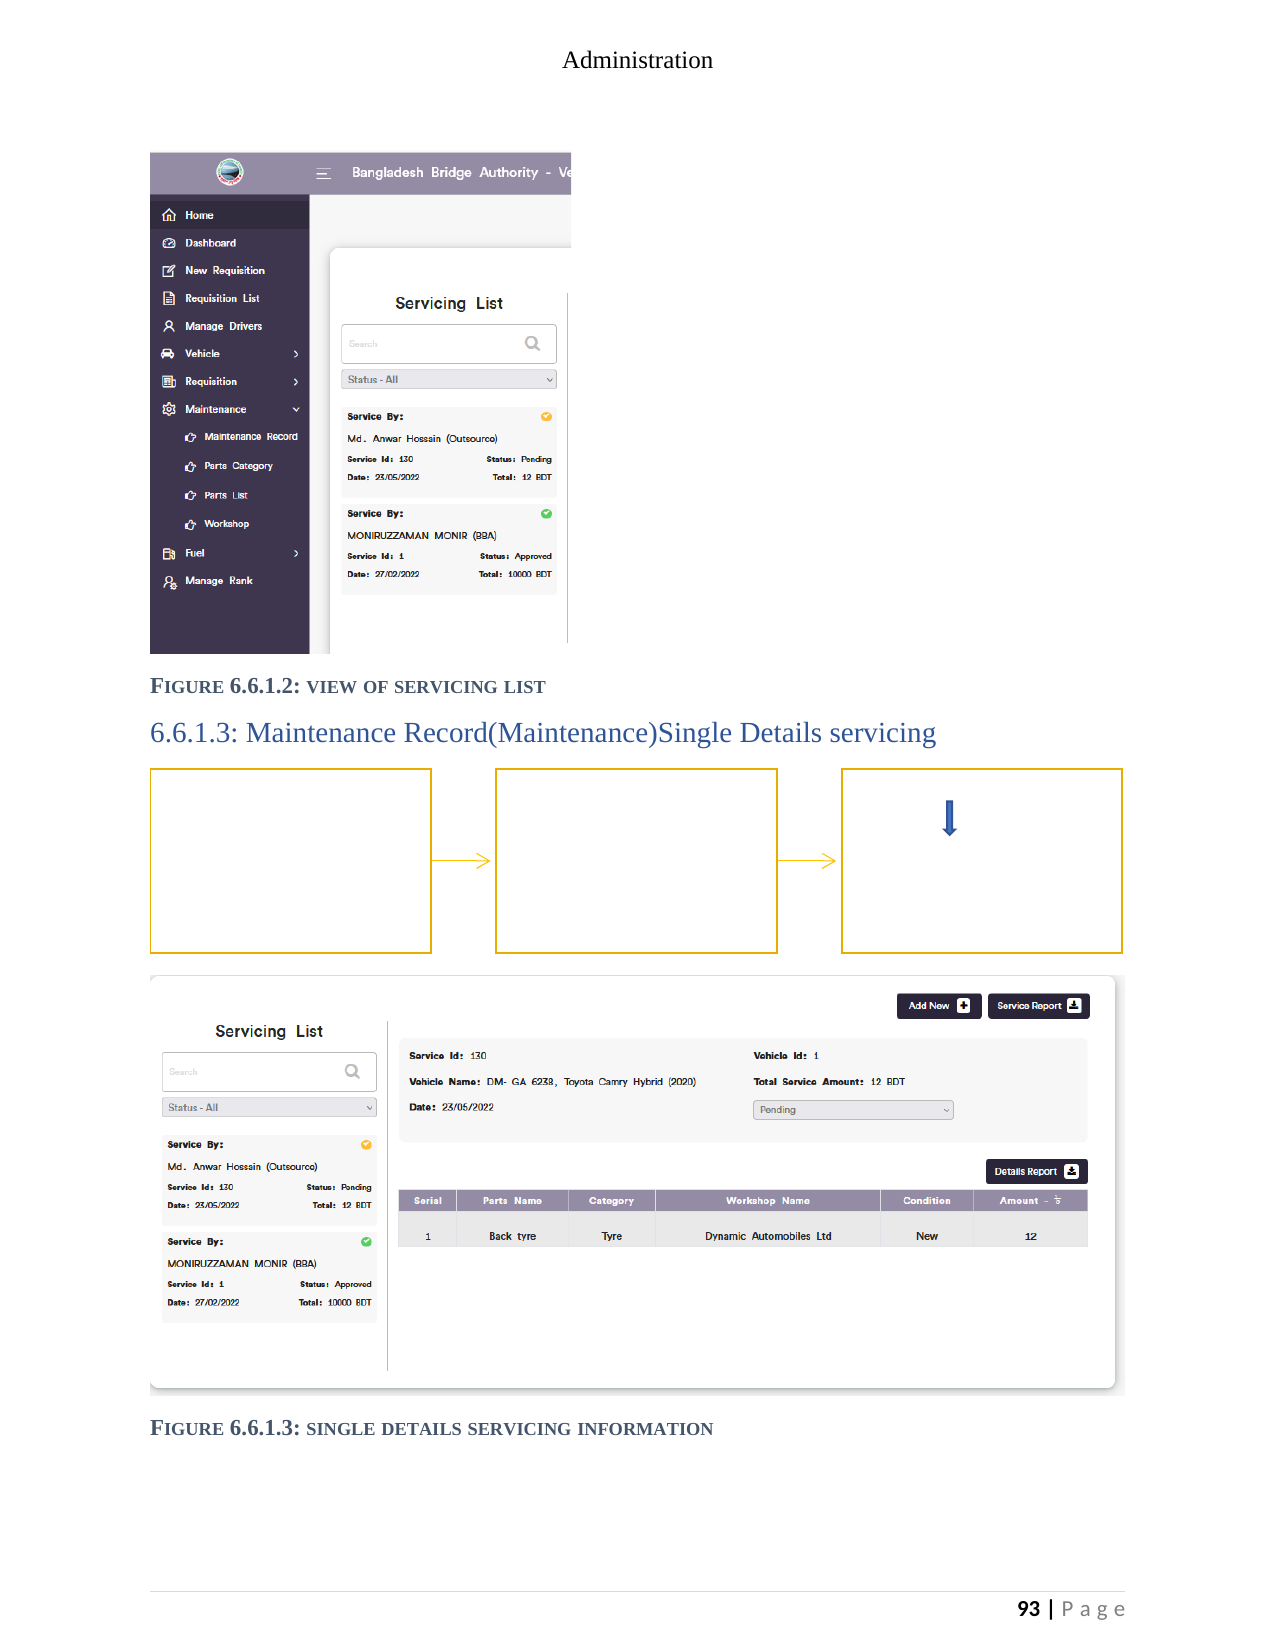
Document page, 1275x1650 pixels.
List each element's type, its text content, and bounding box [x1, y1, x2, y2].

picture [150, 150, 572, 654]
subtitle 6.6.1.3: Maintenance Record(Maintenance)Single Details servicing [150, 715, 1125, 748]
text Figure 6.6.1.3: single details servicing information [150, 1414, 1125, 1440]
text Figure 6.6.1.2: view of servicing list [150, 672, 1125, 698]
picture [150, 975, 1125, 1396]
